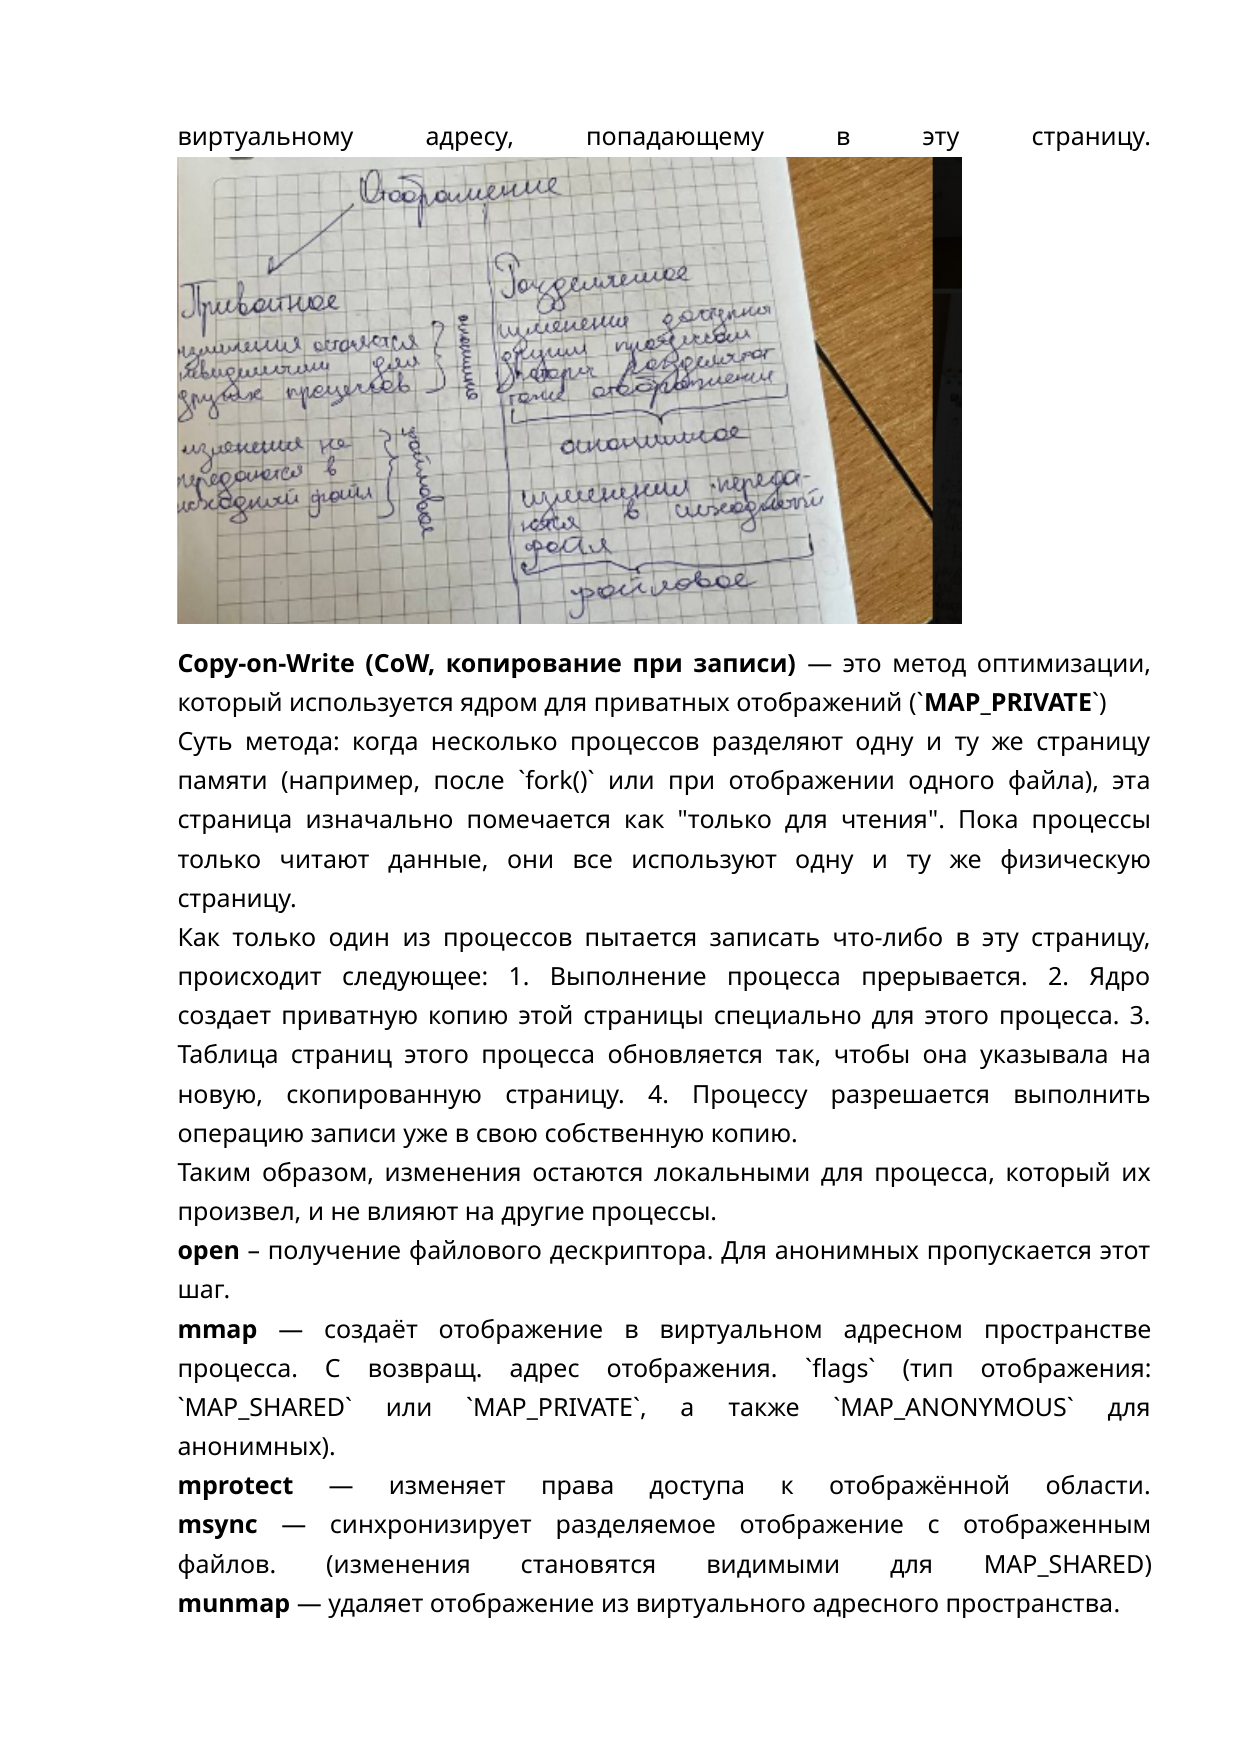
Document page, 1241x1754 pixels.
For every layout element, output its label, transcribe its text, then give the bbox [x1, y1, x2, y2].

picture [177, 157, 962, 624]
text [177, 118, 1152, 624]
text mmap — создаёт отображение в виртуальном адресном пространстве процесса. С возвращ. адрес отображения. `flags` (тип отображения: `MAP_SHARED` или `MAP_PRIVATE`, а также `MAP_ANONYMOUS` для анонимных). [177, 1311, 1152, 1463]
text open – получение файлового дескриптора. Для анонимных пропускается этот шаг. [177, 1233, 1152, 1306]
text Как только один из процессов пытается записать что-либо в эту страницу, происходит следующее: 1. Выполнение процесса прерывается. 2. Ядро создает приватную копию этой страницы специально для этого процесса. 3. Таблица страниц этого процесса обновляется так, чтобы она указывала на новую, скопированную страницу. 4. Процессу разрешается выполнить операцию записи уже в свою собственную копию. [177, 919, 1152, 1149]
text Суть метода: когда несколько процессов разделяют одну и ту же страницу памяти (например, после `fork()` или при отображении одного файла), эта страница изначально помечается как "только для чтения". Пока процессы только читают данные, они все используют одну и ту же физическую страницу. [177, 724, 1152, 914]
text Таким образом, изменения остаются локальными для процесса, который их произвел, и не влияют на другие процессы. [177, 1154, 1152, 1228]
text mprotect — изменяет права доступа к отображённой области. msync — синхронизирует разделяемое отображение с отображенным файлов. (изменения становятся видимыми для MAP_SHARED) munmap — удаляет отображение из виртуального адресного пространства. [177, 1468, 1152, 1619]
text Copy-on-Write (CoW, копирование при записи) — это метод оптимизации, который используется ядром для приватных отображений (`MAP_PRIVATE`) [177, 645, 1152, 719]
